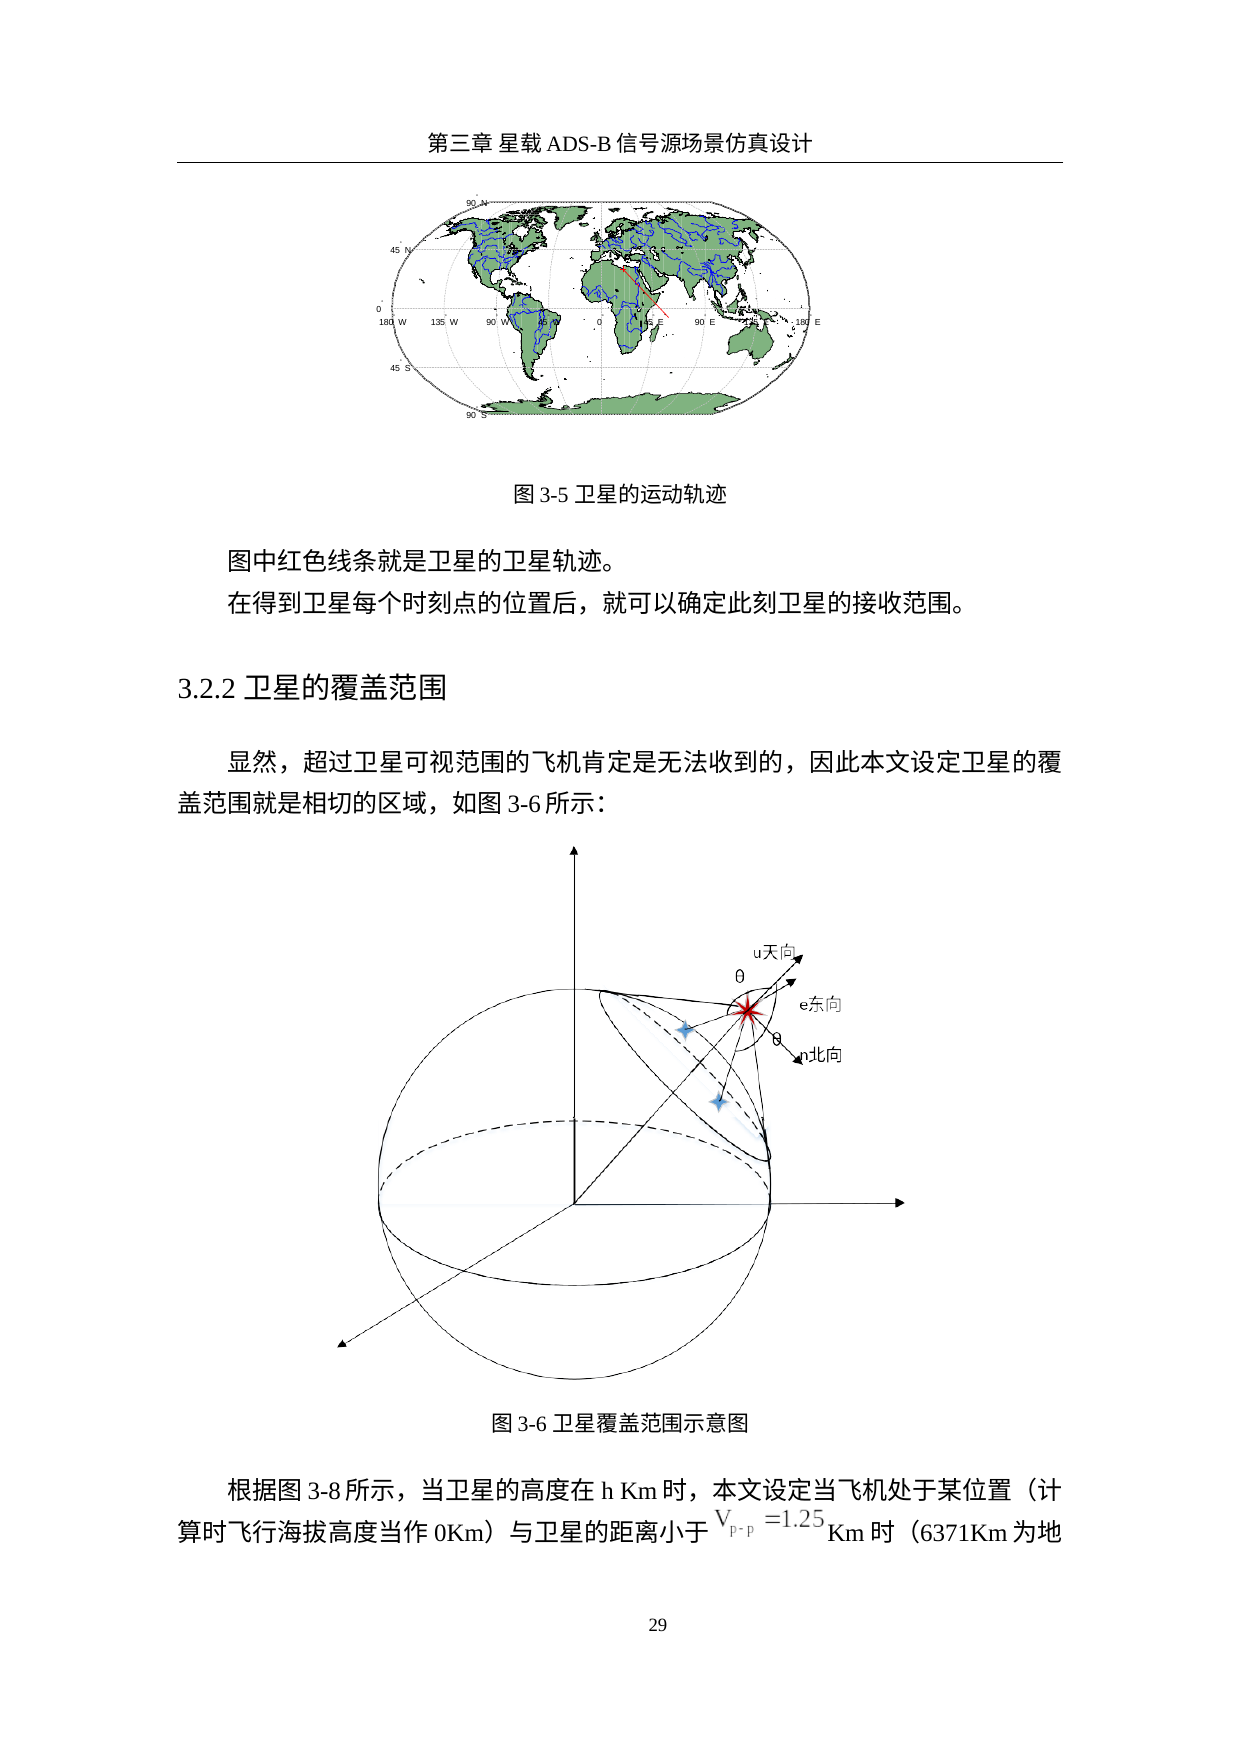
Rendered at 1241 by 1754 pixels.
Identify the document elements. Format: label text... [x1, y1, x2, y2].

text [177, 1466, 1063, 1549]
text 图3-5 卫星的运动轨迹 [177, 473, 1063, 512]
text 显然，超过卫星可视范围的飞机肯定是无法收到的，因此本文设定卫星的覆盖范围就是相切的区域，如图3-6所示： [177, 738, 1063, 821]
text 在得到卫星每个时刻点的位置后，就可以确定此刻卫星的接收范围。 [177, 579, 1063, 621]
text 图中红色线条就是卫星的卫星轨迹。 [177, 537, 1063, 579]
text 3.2.2 卫星的覆盖范围 [177, 646, 1063, 725]
text 图3-6 卫星覆盖范围示意图 [177, 1402, 1063, 1441]
